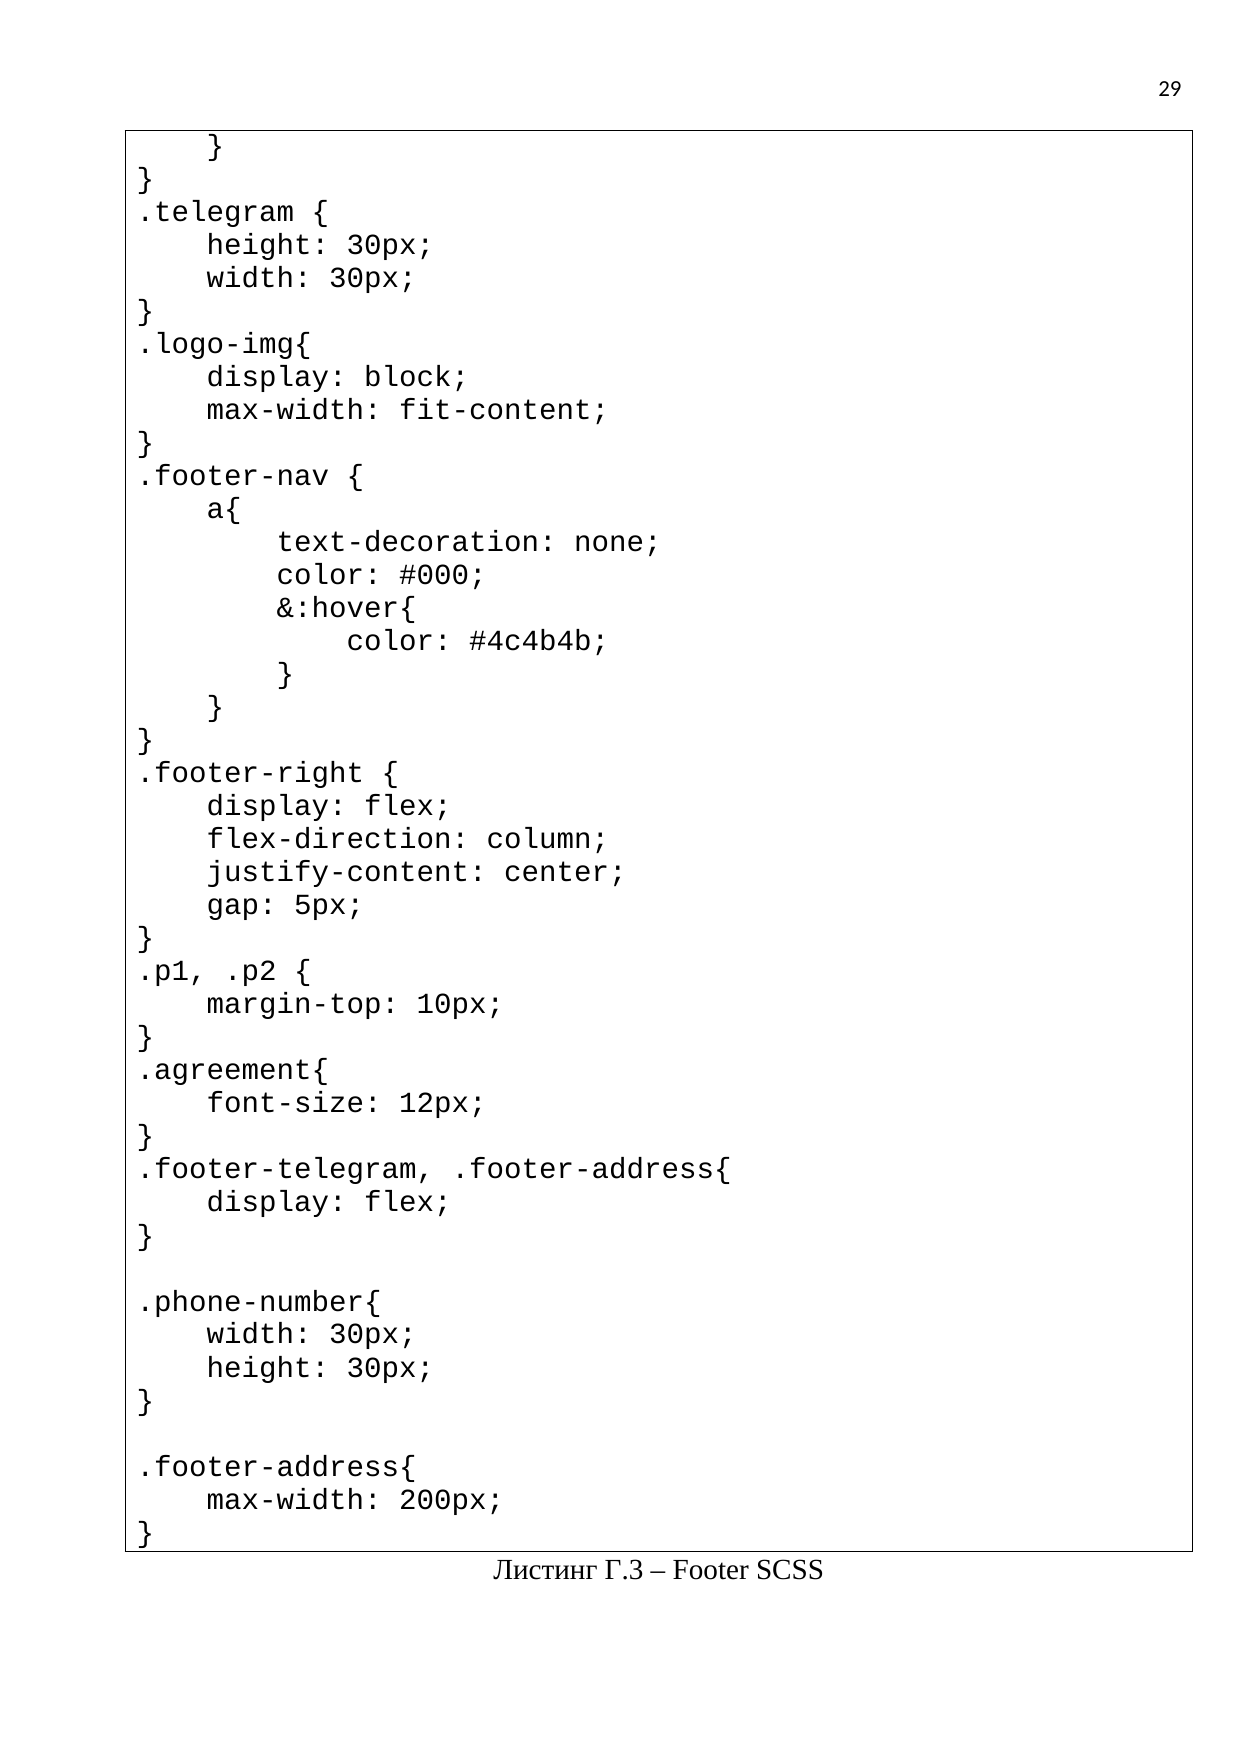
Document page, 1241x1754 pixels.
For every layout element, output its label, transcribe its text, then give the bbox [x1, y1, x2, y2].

text Листинг Г.3 – Footer SCSS [136, 1552, 1181, 1585]
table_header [126, 131, 1192, 1551]
